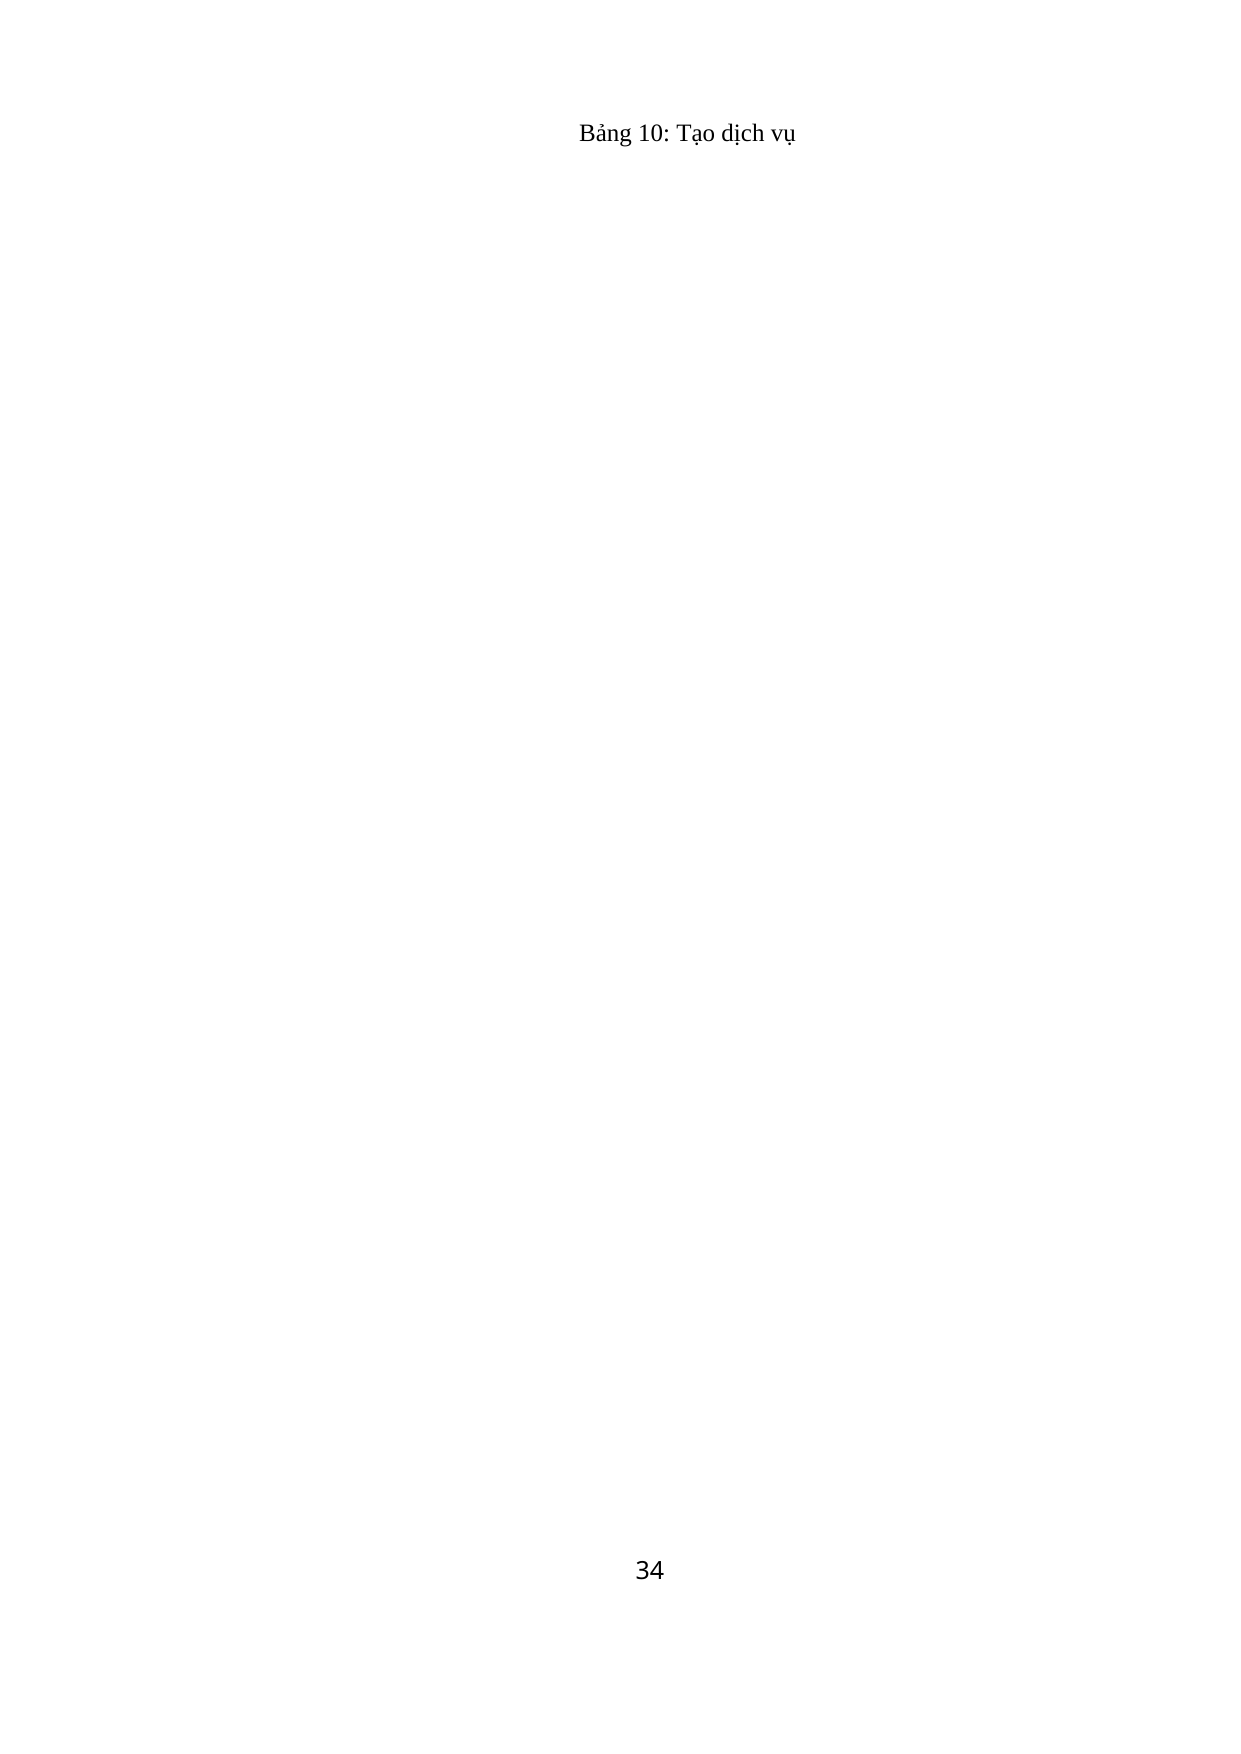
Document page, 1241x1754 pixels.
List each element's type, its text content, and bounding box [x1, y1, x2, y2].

text Bảng 10: Tạo dịch vụ [252, 118, 1122, 147]
